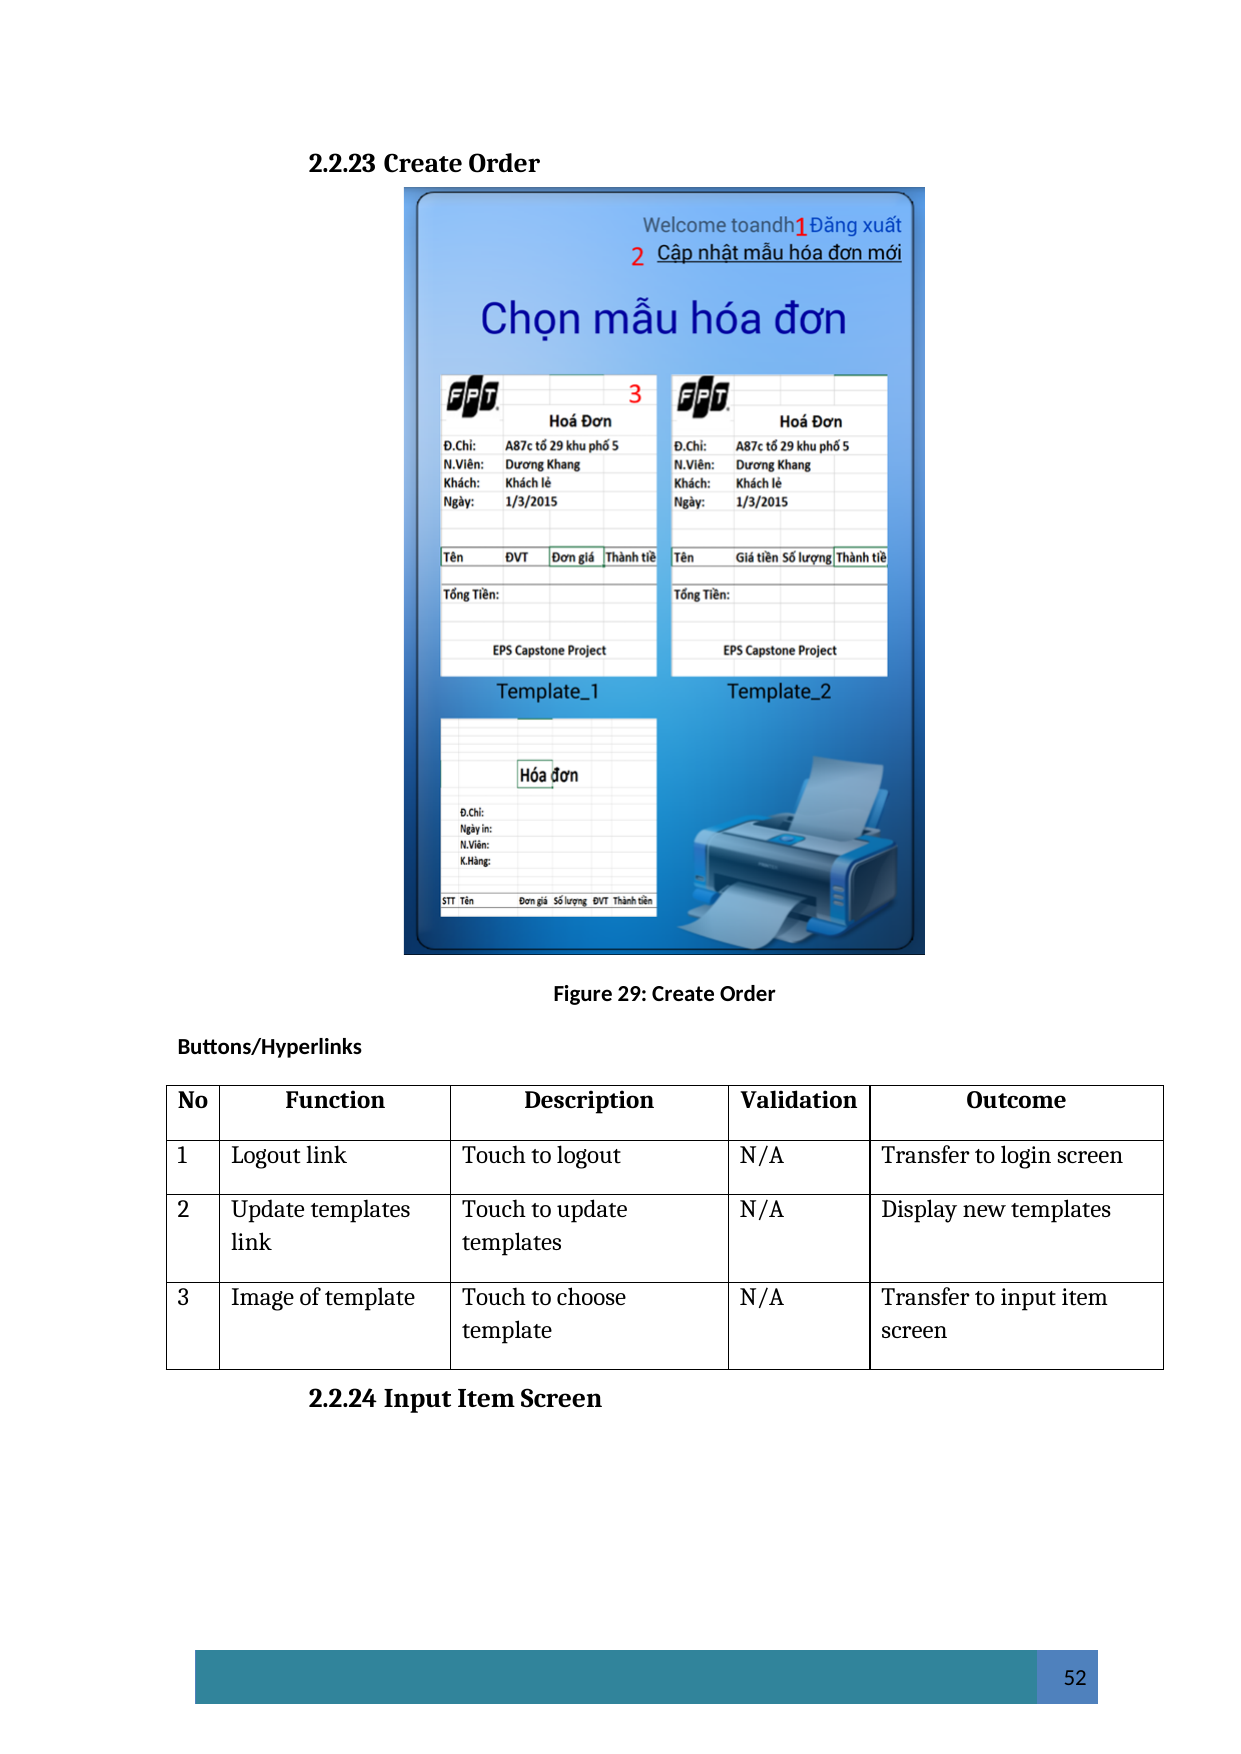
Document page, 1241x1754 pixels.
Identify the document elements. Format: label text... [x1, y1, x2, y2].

table_cell 3 [167, 1283, 219, 1369]
table_cell Display new templates [871, 1195, 1163, 1282]
table_cell N/A [729, 1283, 869, 1369]
table_cell 2 [167, 1195, 219, 1282]
table_cell Update templates link [220, 1195, 450, 1282]
table_header Function [220, 1086, 450, 1140]
table_cell Touch to choose template [451, 1283, 728, 1369]
table_cell Transfer to login screen [871, 1141, 1163, 1194]
table_cell Transfer to input item screen [871, 1283, 1163, 1369]
table_cell N/A [729, 1195, 869, 1282]
subtitle Create Order [308, 148, 1151, 179]
picture [403, 187, 925, 955]
table_cell Image of template [220, 1283, 450, 1369]
text Figure 29: Create Order [177, 979, 1151, 1007]
table_cell Touch to logout [451, 1141, 728, 1194]
subtitle Input Item Screen [308, 1383, 1151, 1414]
table_header Outcome [871, 1086, 1163, 1140]
table_cell Logout link [220, 1141, 450, 1194]
table_cell N/A [729, 1141, 869, 1194]
table_header No [167, 1086, 219, 1140]
table_cell Touch to update templates [451, 1195, 728, 1282]
table_header Description [451, 1086, 728, 1140]
table_cell 1 [167, 1141, 219, 1194]
text Buttons/Hyperlinks [177, 1032, 1151, 1060]
table_header Validation [729, 1086, 869, 1140]
